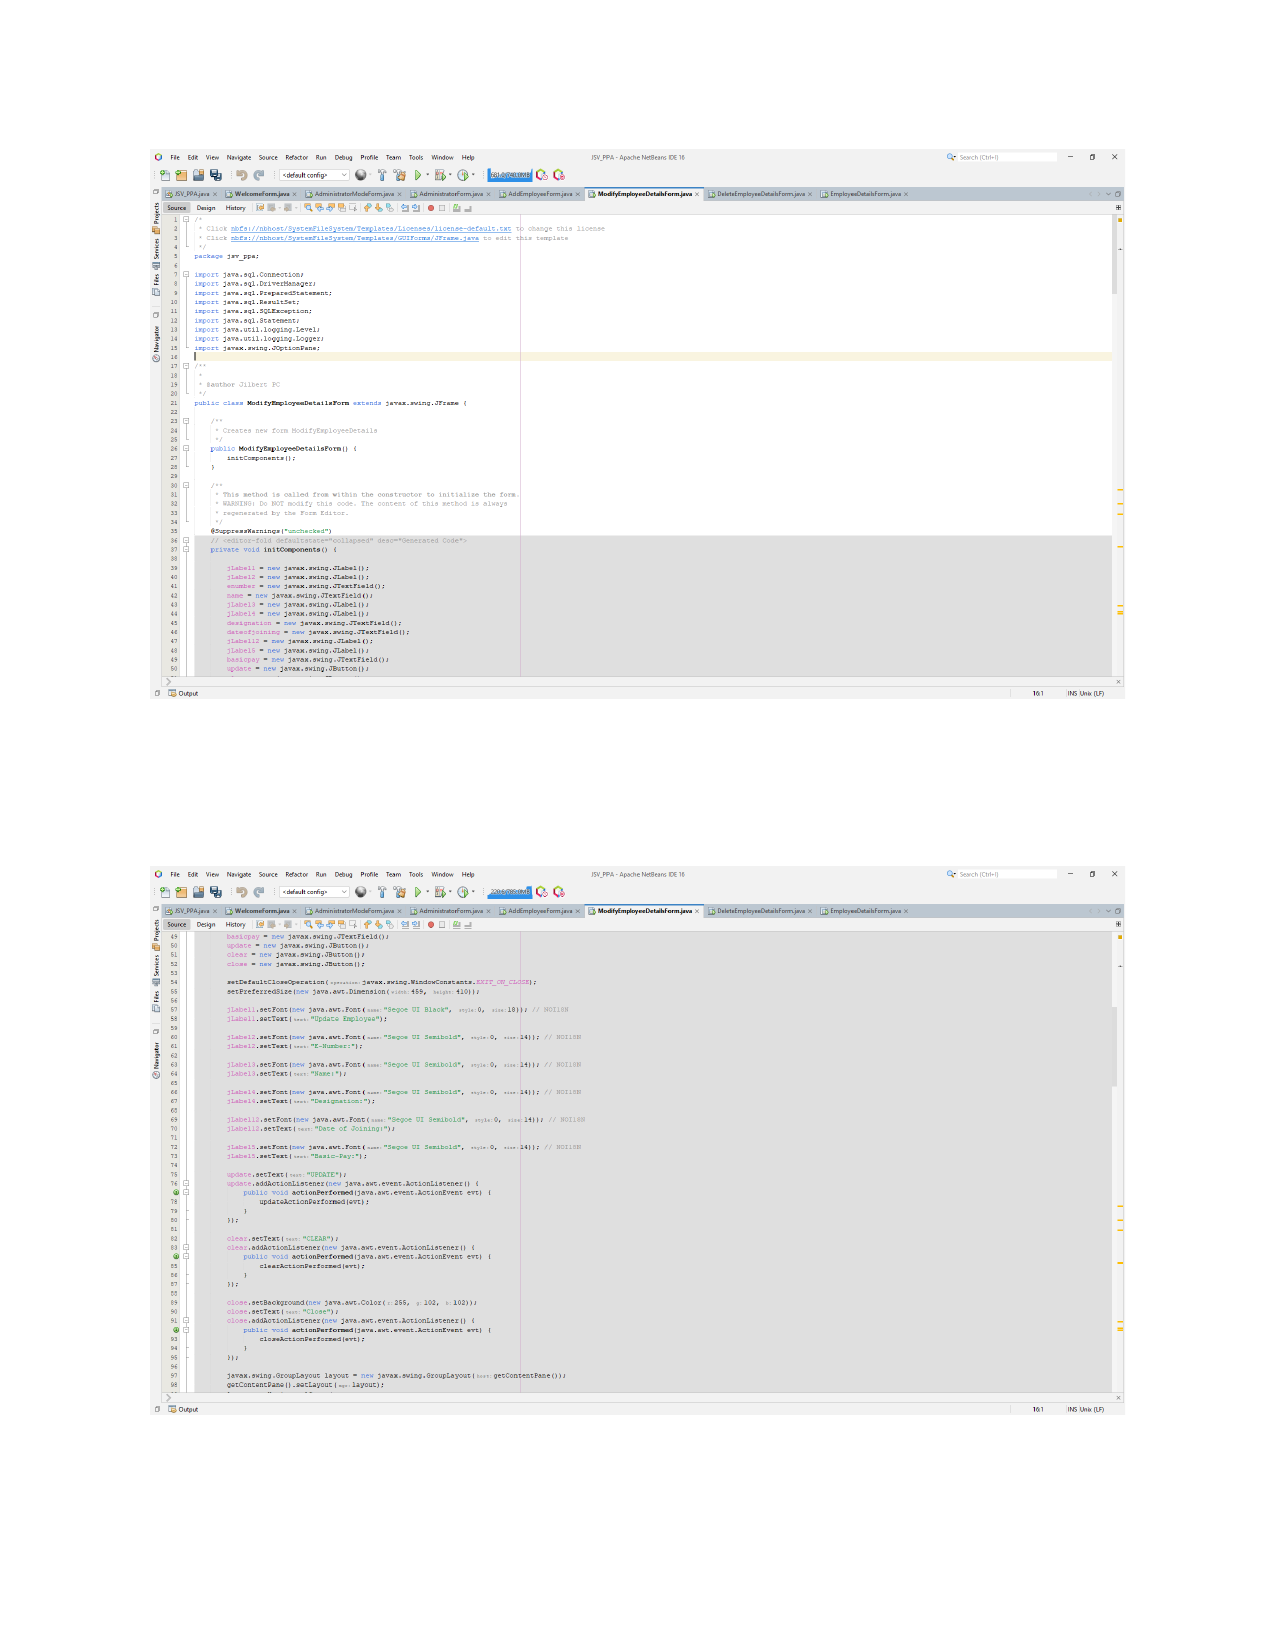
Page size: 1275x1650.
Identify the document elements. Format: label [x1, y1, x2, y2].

picture [150, 149, 1125, 699]
picture [150, 866, 1125, 1415]
